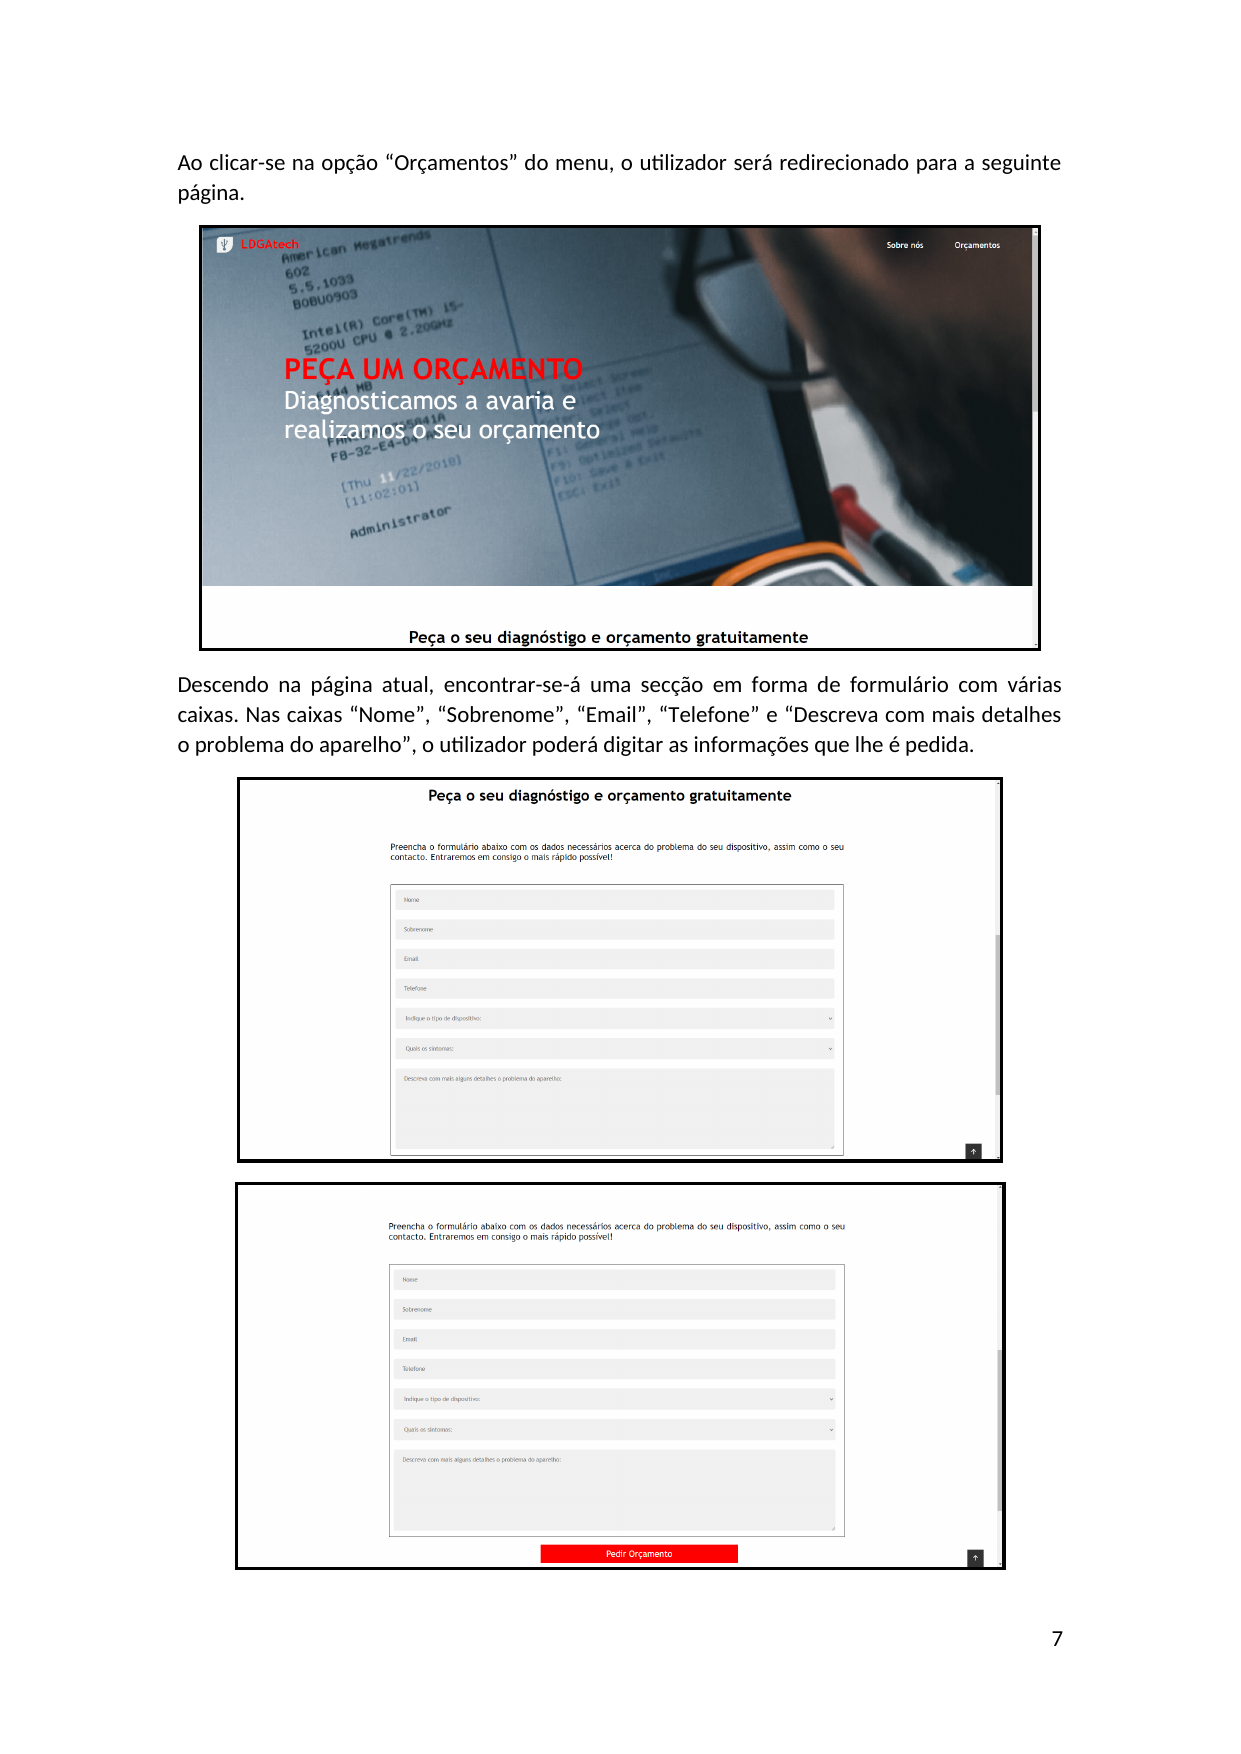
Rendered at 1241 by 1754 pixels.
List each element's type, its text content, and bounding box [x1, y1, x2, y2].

text Ao clicar-se na opção “Orçamentos” do menu, o utilizador será redirecionado para a seguinte página. [177, 148, 1063, 206]
picture [202, 228, 1038, 648]
picture [240, 780, 1000, 1159]
text Descendo na página atual, encontrar-se-á uma secção em forma de formulário com várias caixas. Nas caixas “Nome”, “Sobrenome”, “Email”, “Telefone” e “Descreva com mais detalhes o problema do aparelho”, o utilizador poderá digitar as informações que lhe é pedida. [177, 670, 1063, 758]
picture [238, 1185, 1002, 1567]
